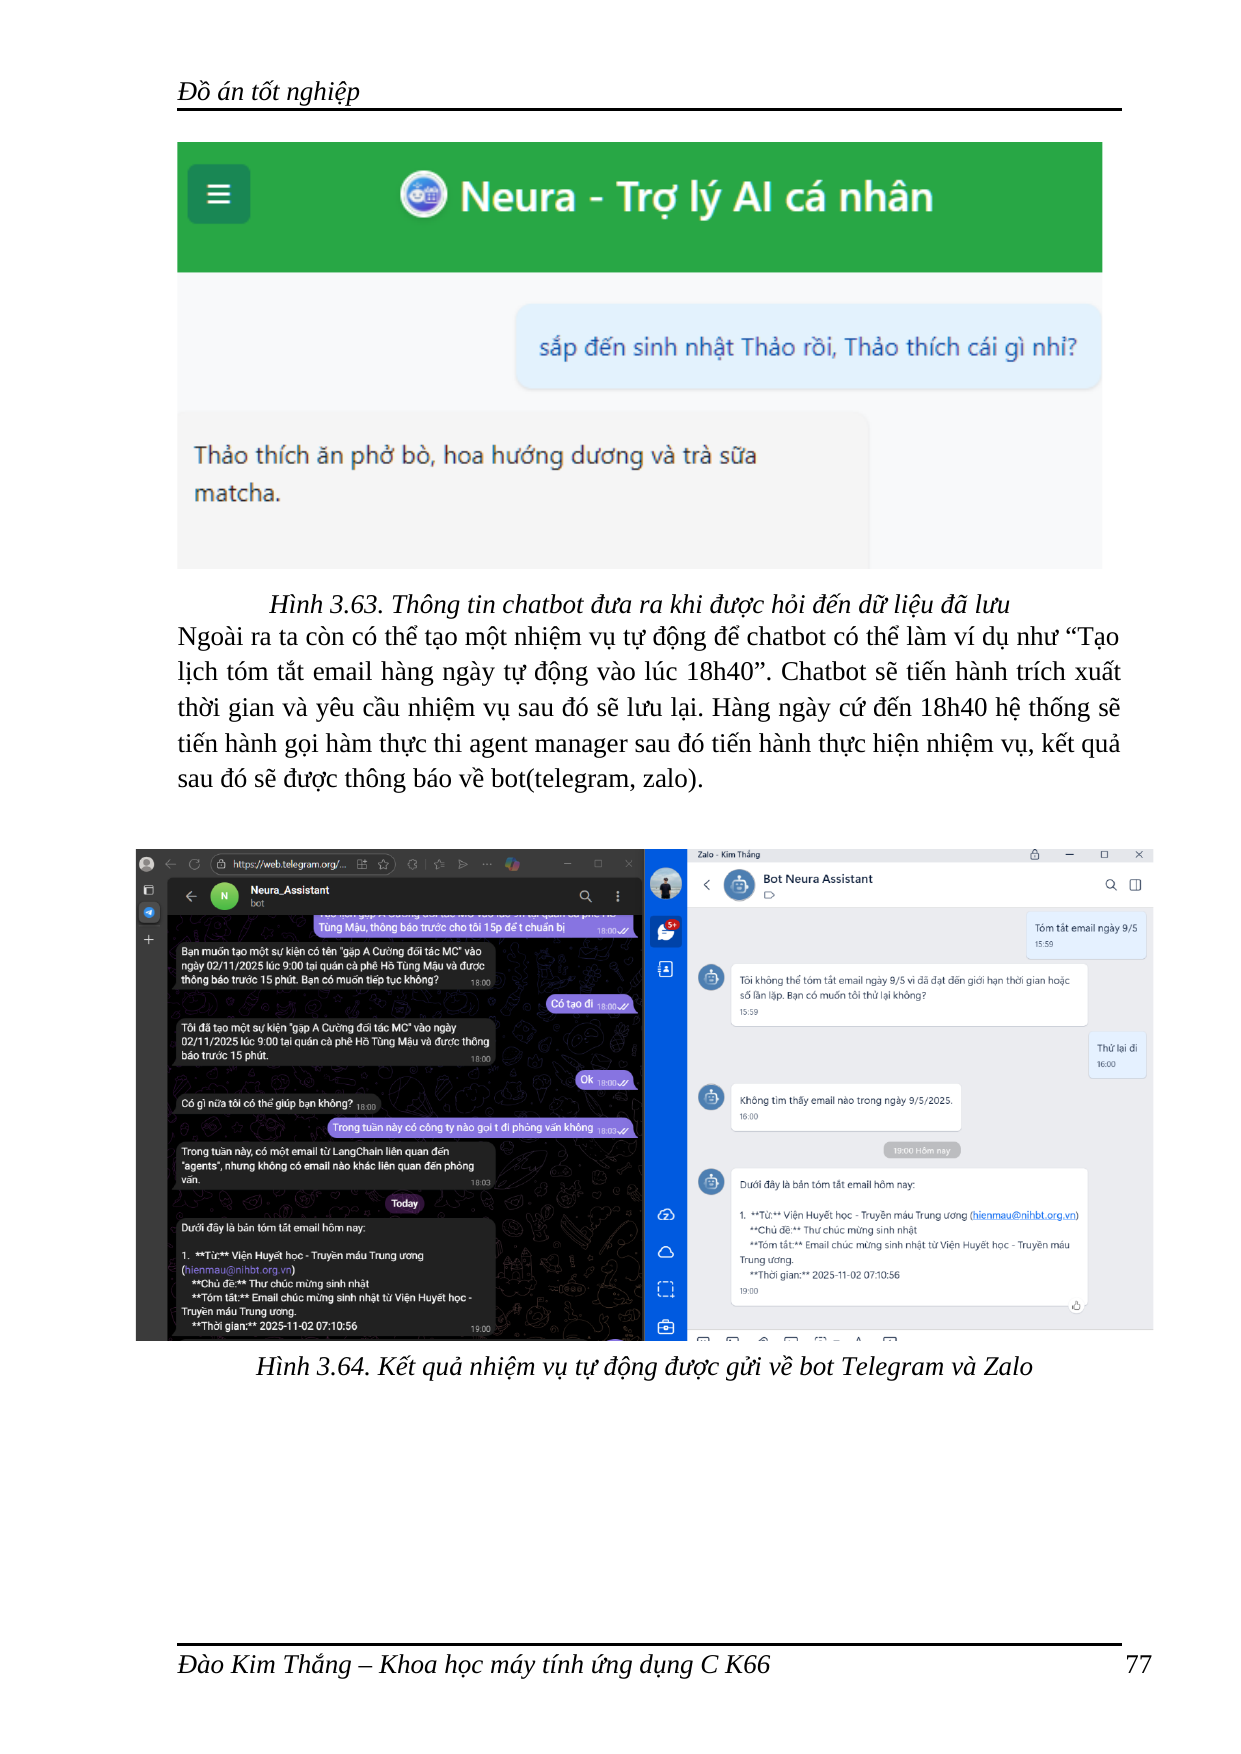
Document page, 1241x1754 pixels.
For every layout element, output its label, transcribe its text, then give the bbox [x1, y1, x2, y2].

picture [177, 142, 1103, 569]
picture [135, 849, 1154, 1341]
